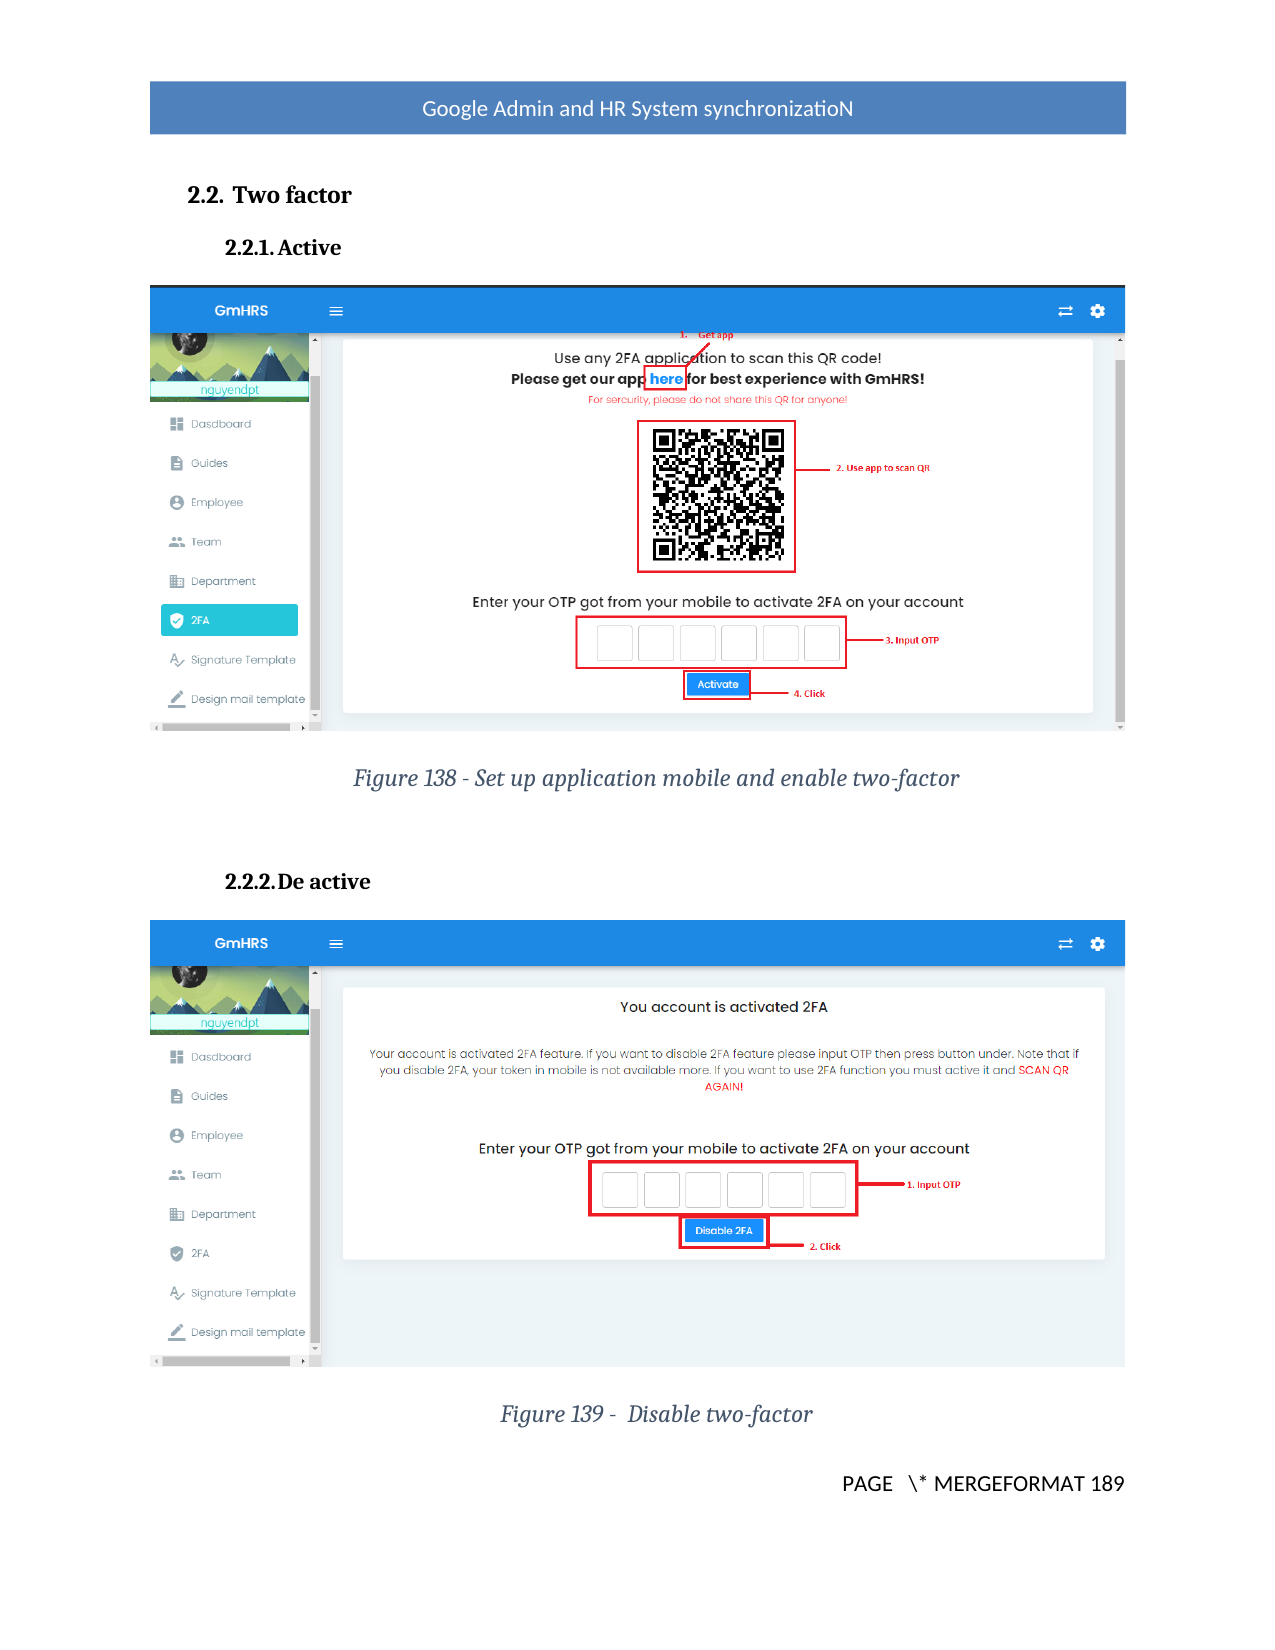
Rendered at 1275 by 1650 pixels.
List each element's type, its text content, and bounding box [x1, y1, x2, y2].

subtitle Two factor [187, 181, 1125, 209]
subtitle De active [225, 869, 1125, 896]
text Figure 139 - Disable two-factor [187, 1400, 1125, 1428]
picture [150, 285, 1125, 731]
subtitle Active [225, 234, 1125, 261]
text Figure 138 - Set up application mobile and enable two-factor [187, 764, 1125, 793]
picture [150, 920, 1125, 1367]
